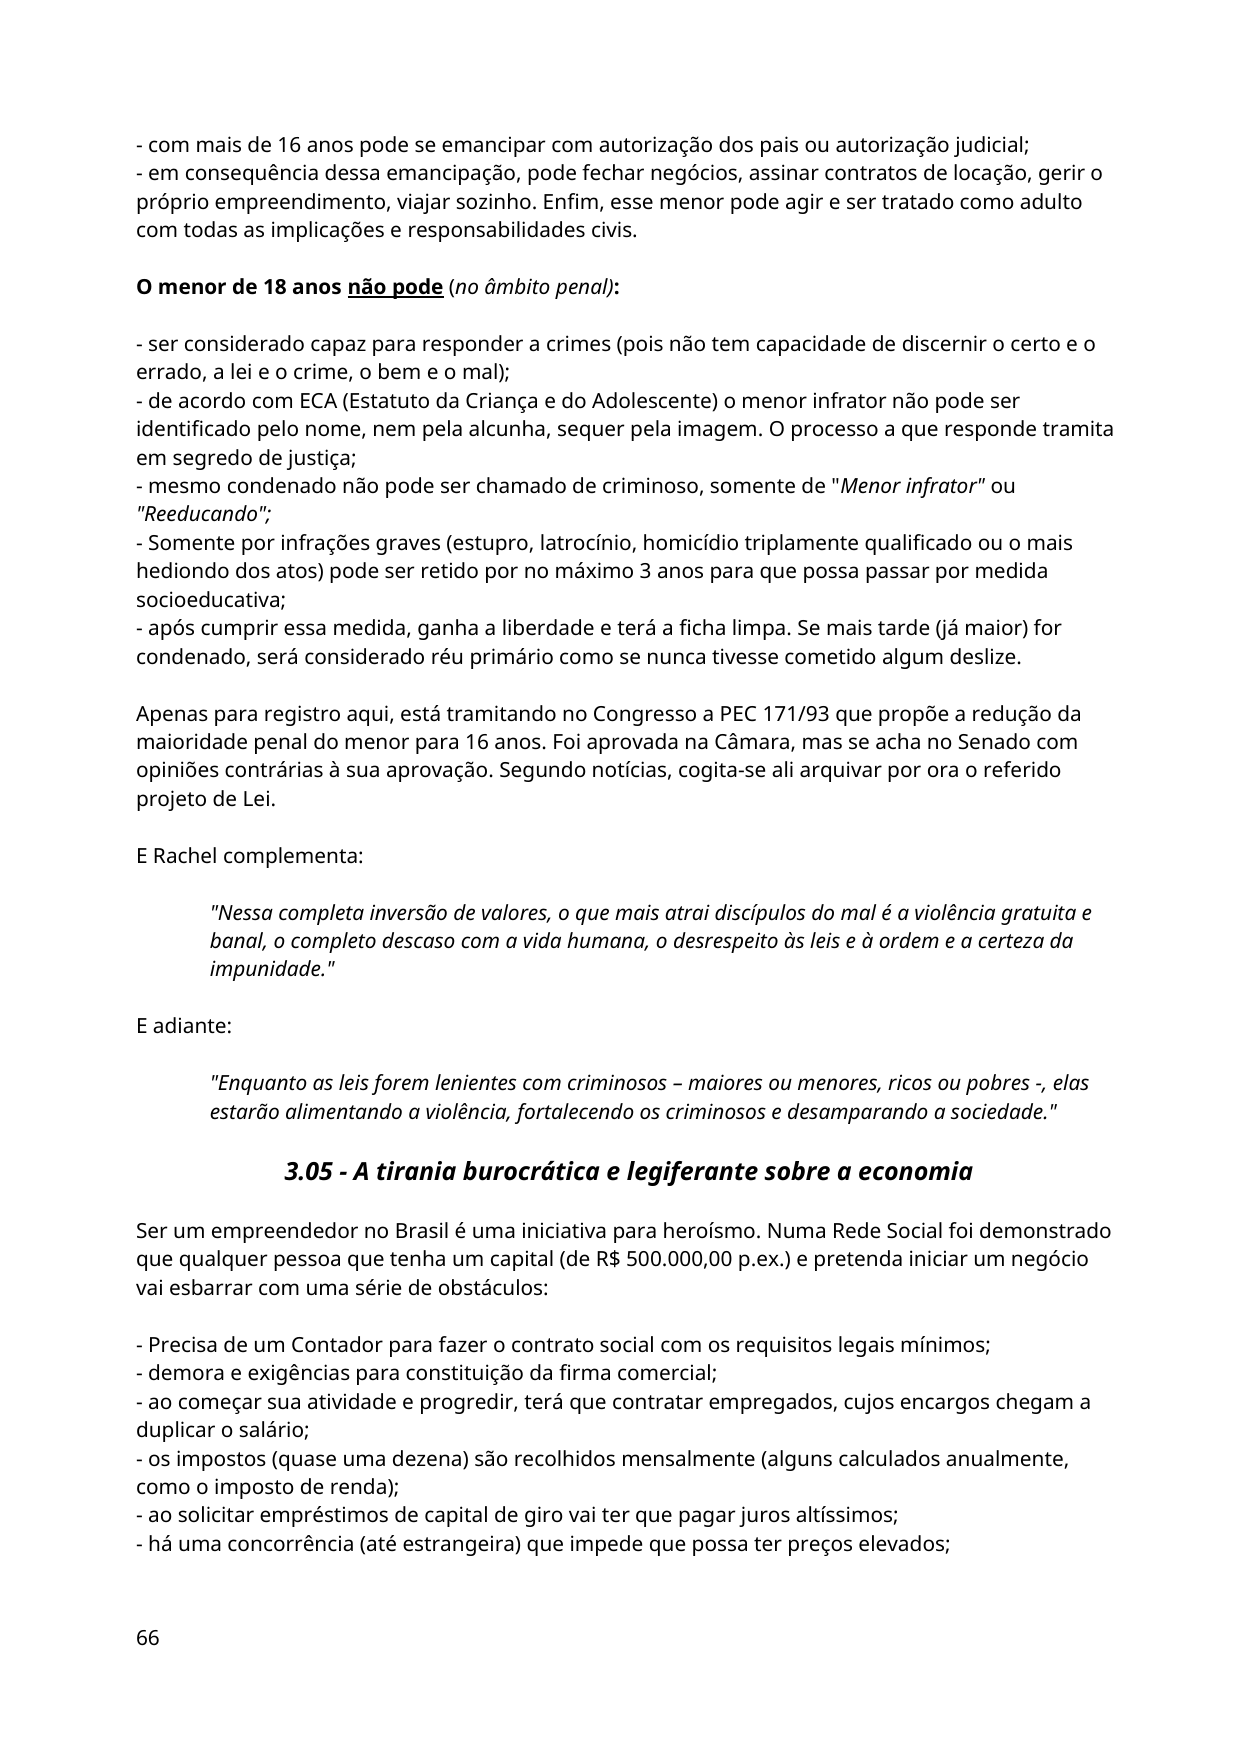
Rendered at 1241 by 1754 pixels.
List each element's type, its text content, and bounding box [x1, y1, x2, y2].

text - há uma concorrência (até estrangeira) que impede que possa ter preços elevados; [136, 1529, 1122, 1557]
text - ao solicitar empréstimos de capital de giro vai ter que pagar juros altíssimos; [136, 1501, 1122, 1529]
text "Enquanto as leis forem lenientes com criminosos – maiores ou menores, ricos ou pobres -, elas estarão alimentando a violência, fortalecendo os criminosos e desamparando a sociedade." [209, 1068, 1122, 1125]
text - mesmo condenado não pode ser chamado de criminoso, somente de "Menor infrator" ou "Reeducando"; [136, 471, 1122, 528]
text 3.05 - A tirania burocrática e legiferante sobre a economia [136, 1154, 1122, 1188]
text - de acordo com ECA (Estatuto da Criança e do Adolescente) o menor infrator não pode ser identificado pelo nome, nem pela alcunha, sequer pela imagem. O processo a que responde tramita em segredo de justiça; [136, 386, 1122, 471]
text Apenas para registro aqui, está tramitando no Congresso a PEC 171/93 que propõe a redução da maioridade penal do menor para 16 anos. Foi aprovada na Câmara, mas se acha no Senado com opiniões contrárias à sua aprovação. Segundo notícias, cogita-se ali arquivar por ora o referido projeto de Lei. [136, 699, 1122, 812]
text O menor de 18 anos não pode (no âmbito penal): [136, 272, 1122, 301]
text E Rachel complementa: [136, 841, 1122, 869]
text - os impostos (quase uma dezena) são recolhidos mensalmente (alguns calculados anualmente, como o imposto de renda); [136, 1444, 1122, 1501]
text - demora e exigências para constituição da firma comercial; [136, 1358, 1122, 1387]
text "Nessa completa inversão de valores, o que mais atrai discípulos do mal é a violência gratuita e banal, o completo descaso com a vida humana, o desrespeito às leis e à ordem e a certeza da impunidade." [209, 898, 1122, 983]
text - ao começar sua atividade e progredir, terá que contratar empregados, cujos encargos chegam a duplicar o salário; [136, 1387, 1122, 1444]
text - Precisa de um Contador para fazer o contrato social com os requisitos legais mínimos; [136, 1330, 1122, 1358]
text - em consequência dessa emancipação, pode fechar negócios, assinar contratos de locação, gerir o próprio empreendimento, viajar sozinho. Enfim, esse menor pode agir e ser tratado como adulto com todas as implicações e responsabilidades civis. [136, 158, 1122, 244]
text - Somente por infrações graves (estupro, latrocínio, homicídio triplamente qualificado ou o mais hediondo dos atos) pode ser retido por no máximo 3 anos para que possa passar por medida socioeducativa; [136, 528, 1122, 613]
text Ser um empreendedor no Brasil é uma iniciativa para heroísmo. Numa Rede Social foi demonstrado que qualquer pessoa que tenha um capital (de R$ 500.000,00 p.ex.) e pretenda iniciar um negócio vai esbarrar com uma série de obstáculos: [136, 1216, 1122, 1301]
text - após cumprir essa medida, ganha a liberdade e terá a ficha limpa. Se mais tarde (já maior) for condenado, será considerado réu primário como se nunca tivesse cometido algum deslize. [136, 613, 1122, 670]
text - ser considerado capaz para responder a crimes (pois não tem capacidade de discernir o certo e o errado, a lei e o crime, o bem e o mal); [136, 329, 1122, 386]
text E adiante: [136, 1011, 1122, 1040]
text - com mais de 16 anos pode se emancipar com autorização dos pais ou autorização judicial; [136, 130, 1122, 158]
